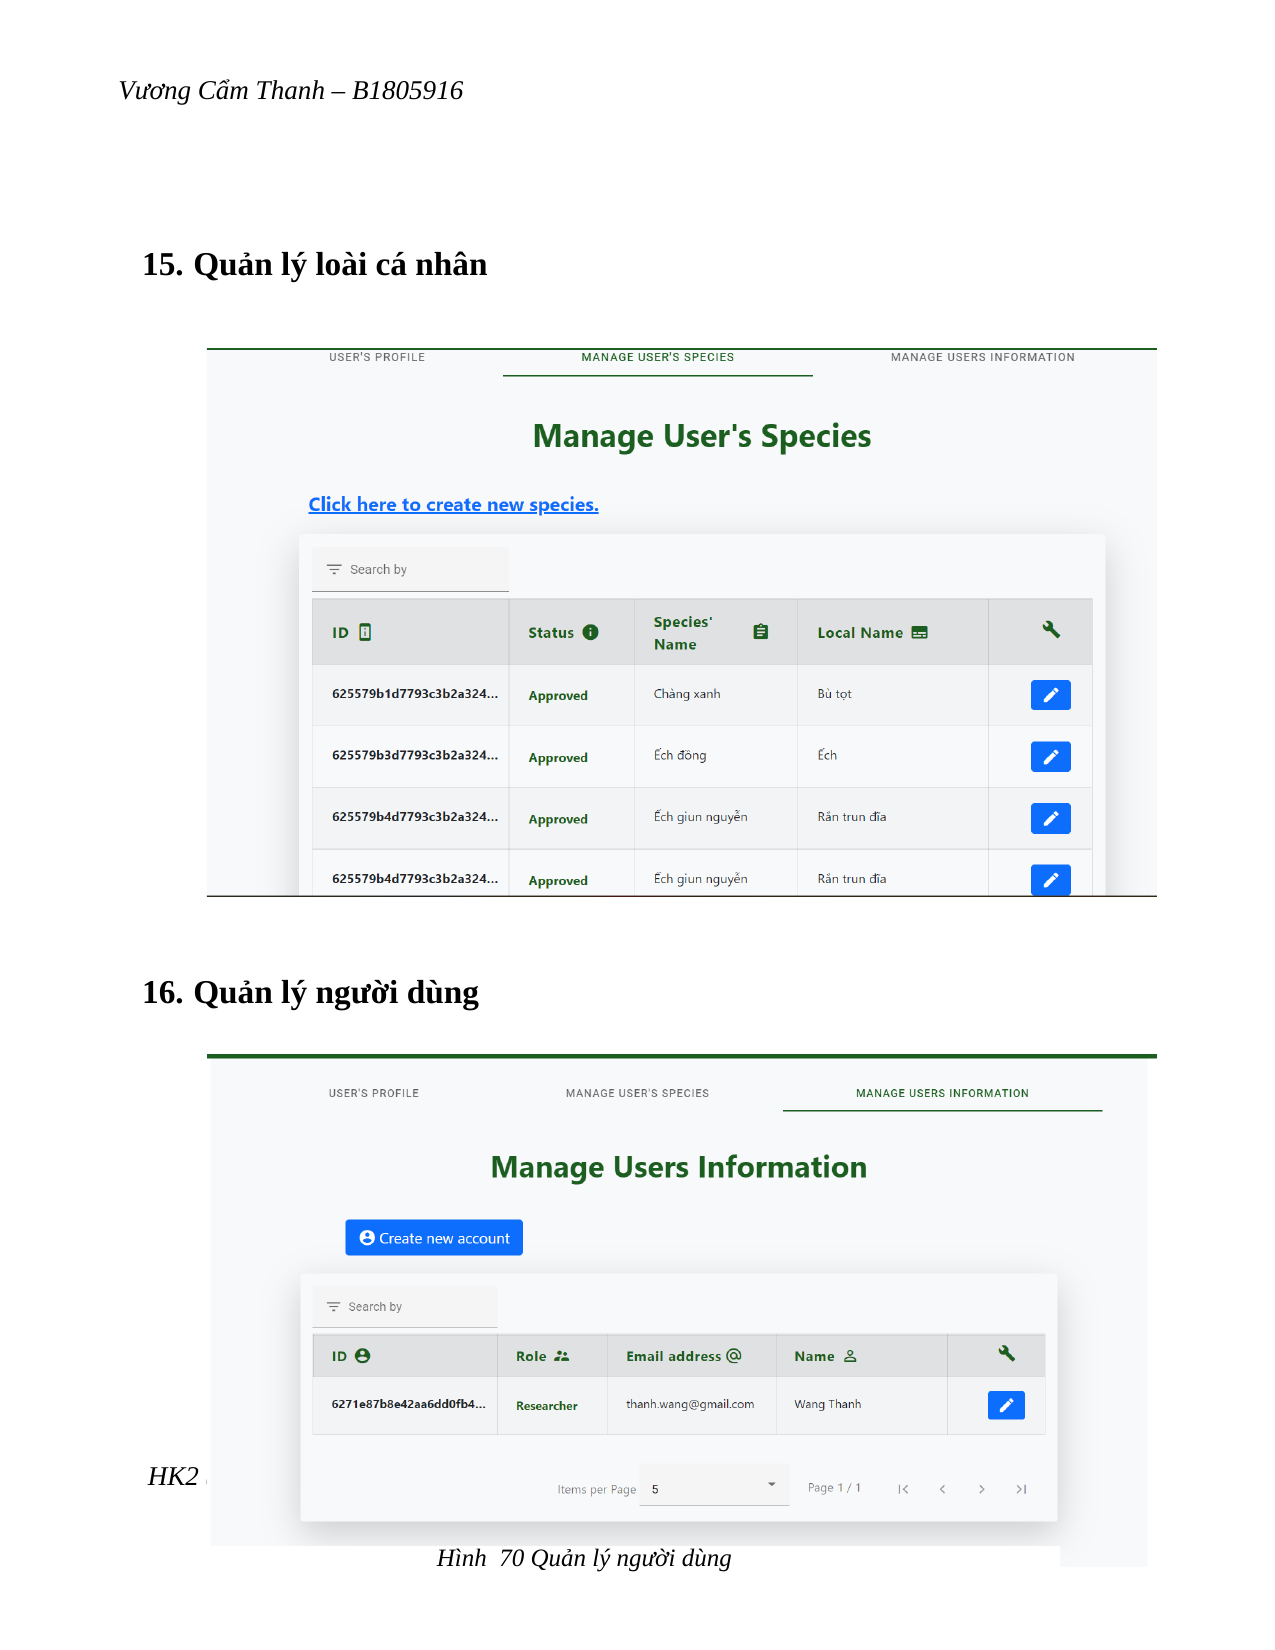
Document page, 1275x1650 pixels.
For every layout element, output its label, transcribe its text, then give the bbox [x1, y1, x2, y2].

picture [206, 348, 1157, 897]
subtitle Quản lý loài cá nhân [142, 244, 1157, 282]
picture [206, 1054, 1157, 1567]
subtitle Quản lý người dùng [142, 972, 1157, 1010]
